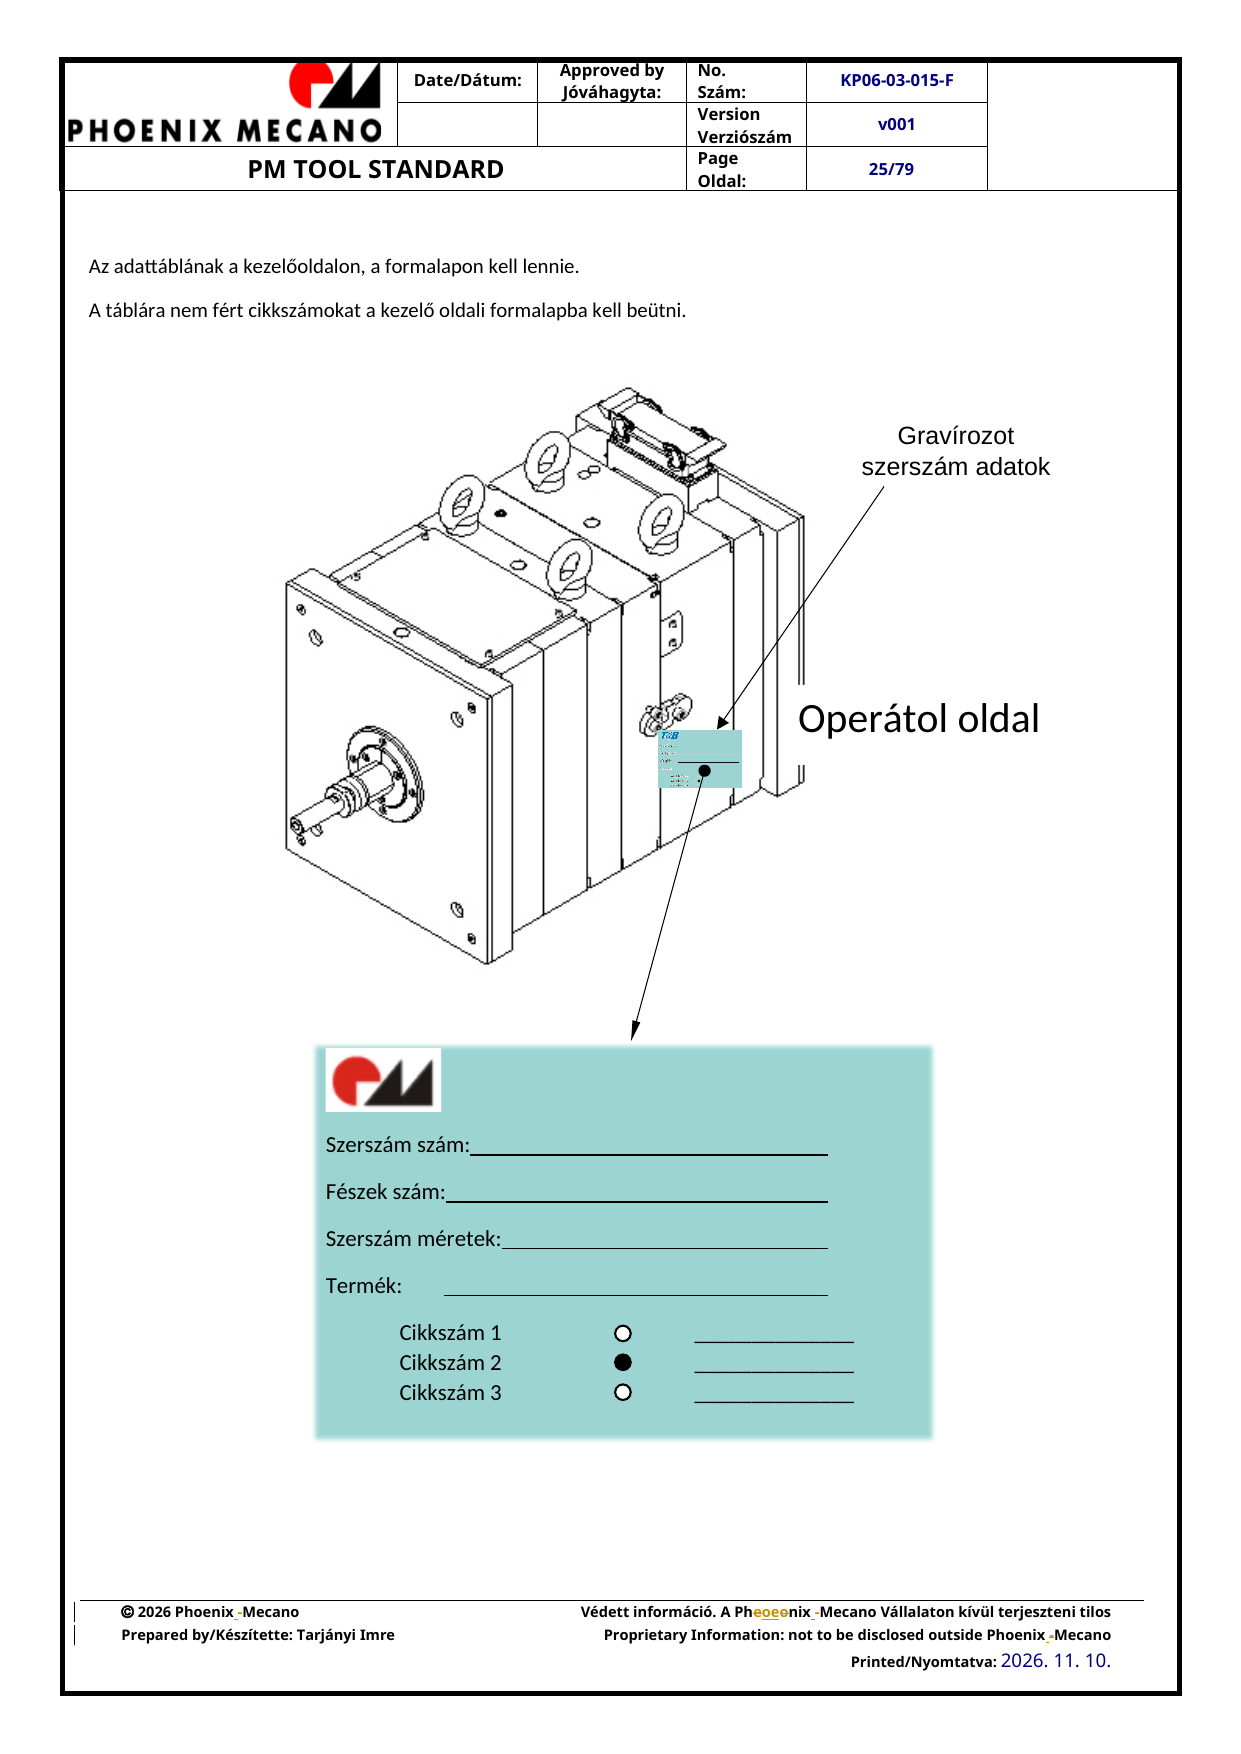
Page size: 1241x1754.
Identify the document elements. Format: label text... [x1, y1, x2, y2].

text Az adattáblának a kezelőoldalon, a formalapon kell lennie. [89, 254, 1152, 279]
picture [250, 352, 864, 985]
picture [325, 1048, 442, 1112]
text A táblára nem fért cikkszámokat a kezelő oldali formalapba kell beütni. [89, 298, 1152, 323]
picture [68, 63, 382, 143]
